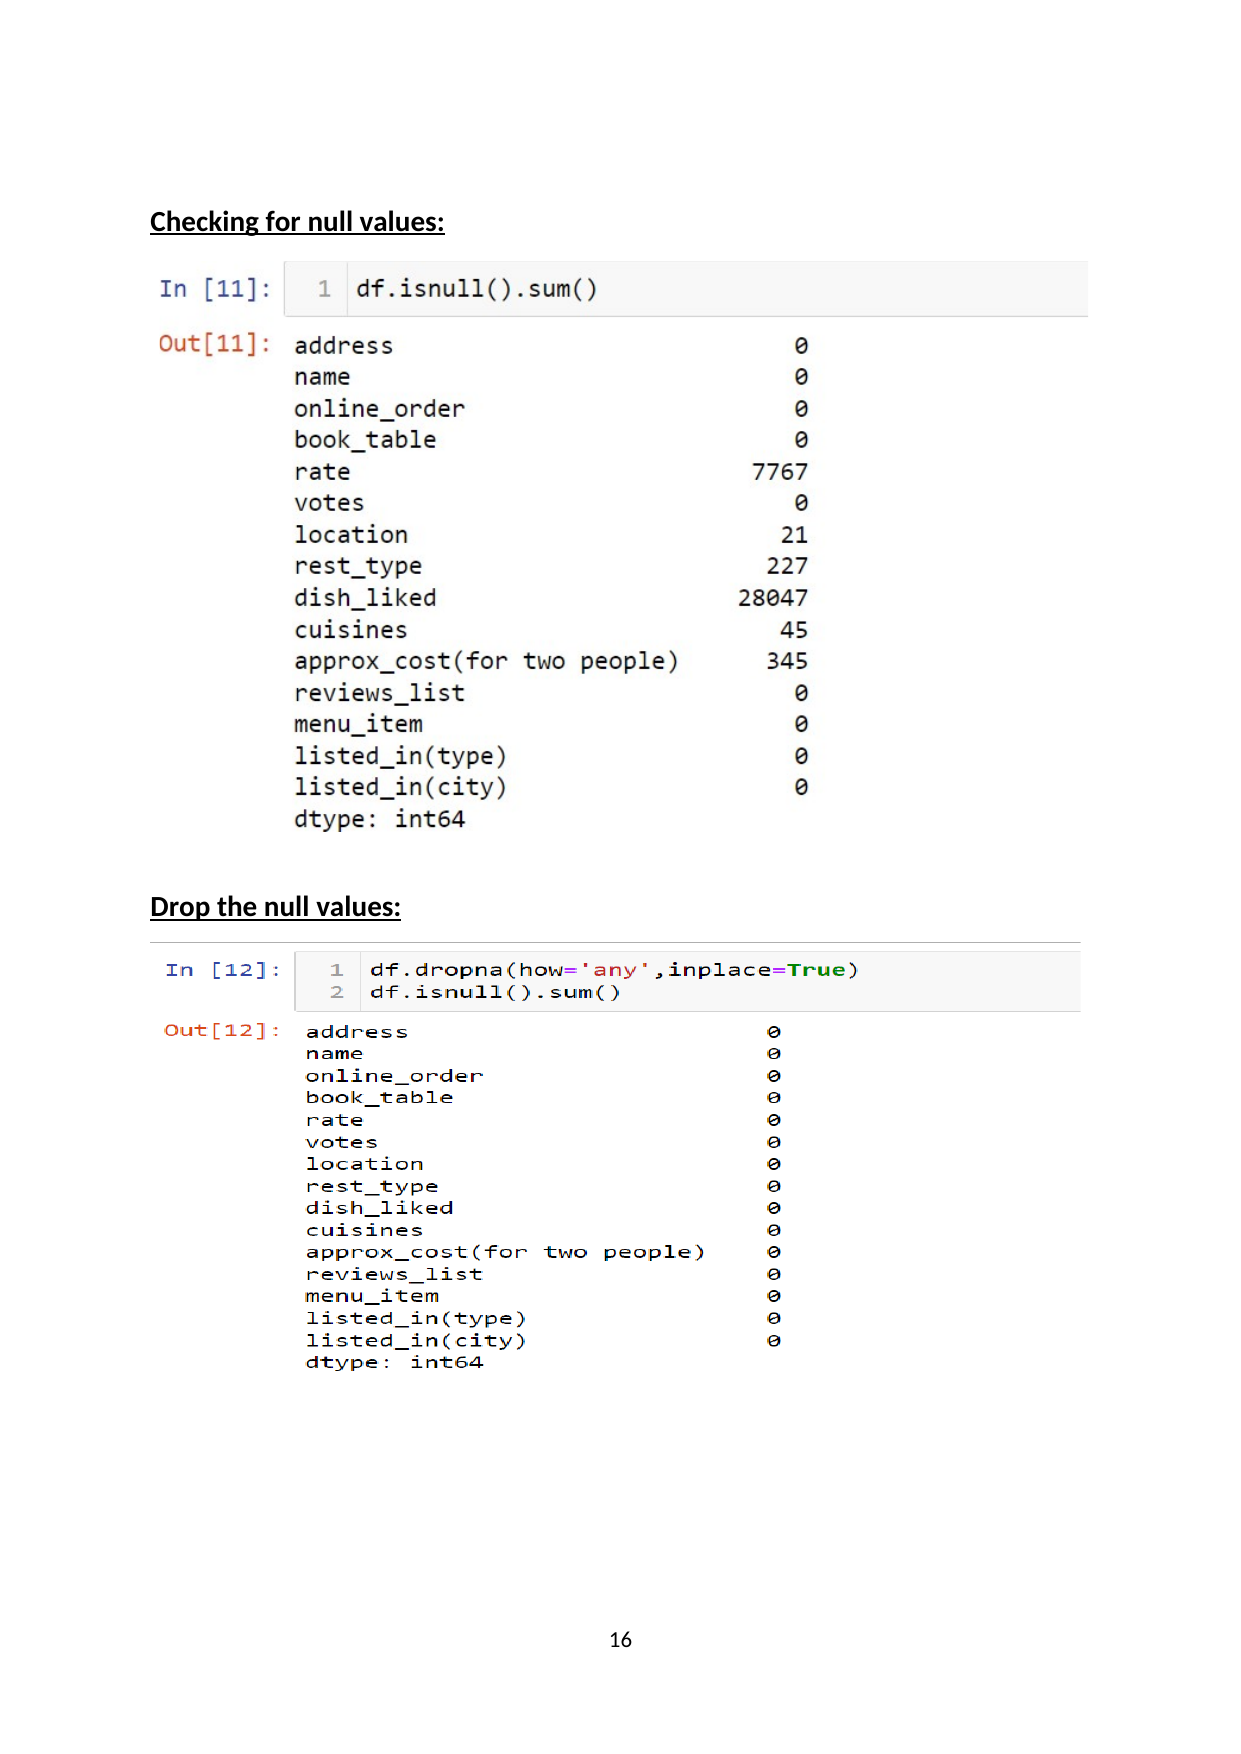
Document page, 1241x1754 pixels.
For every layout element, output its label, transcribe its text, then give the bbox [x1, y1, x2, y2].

text Drop the null values: [150, 888, 1230, 924]
picture [159, 261, 1089, 832]
picture [150, 942, 1081, 1371]
subtitle Checking for null values: [150, 203, 1230, 238]
